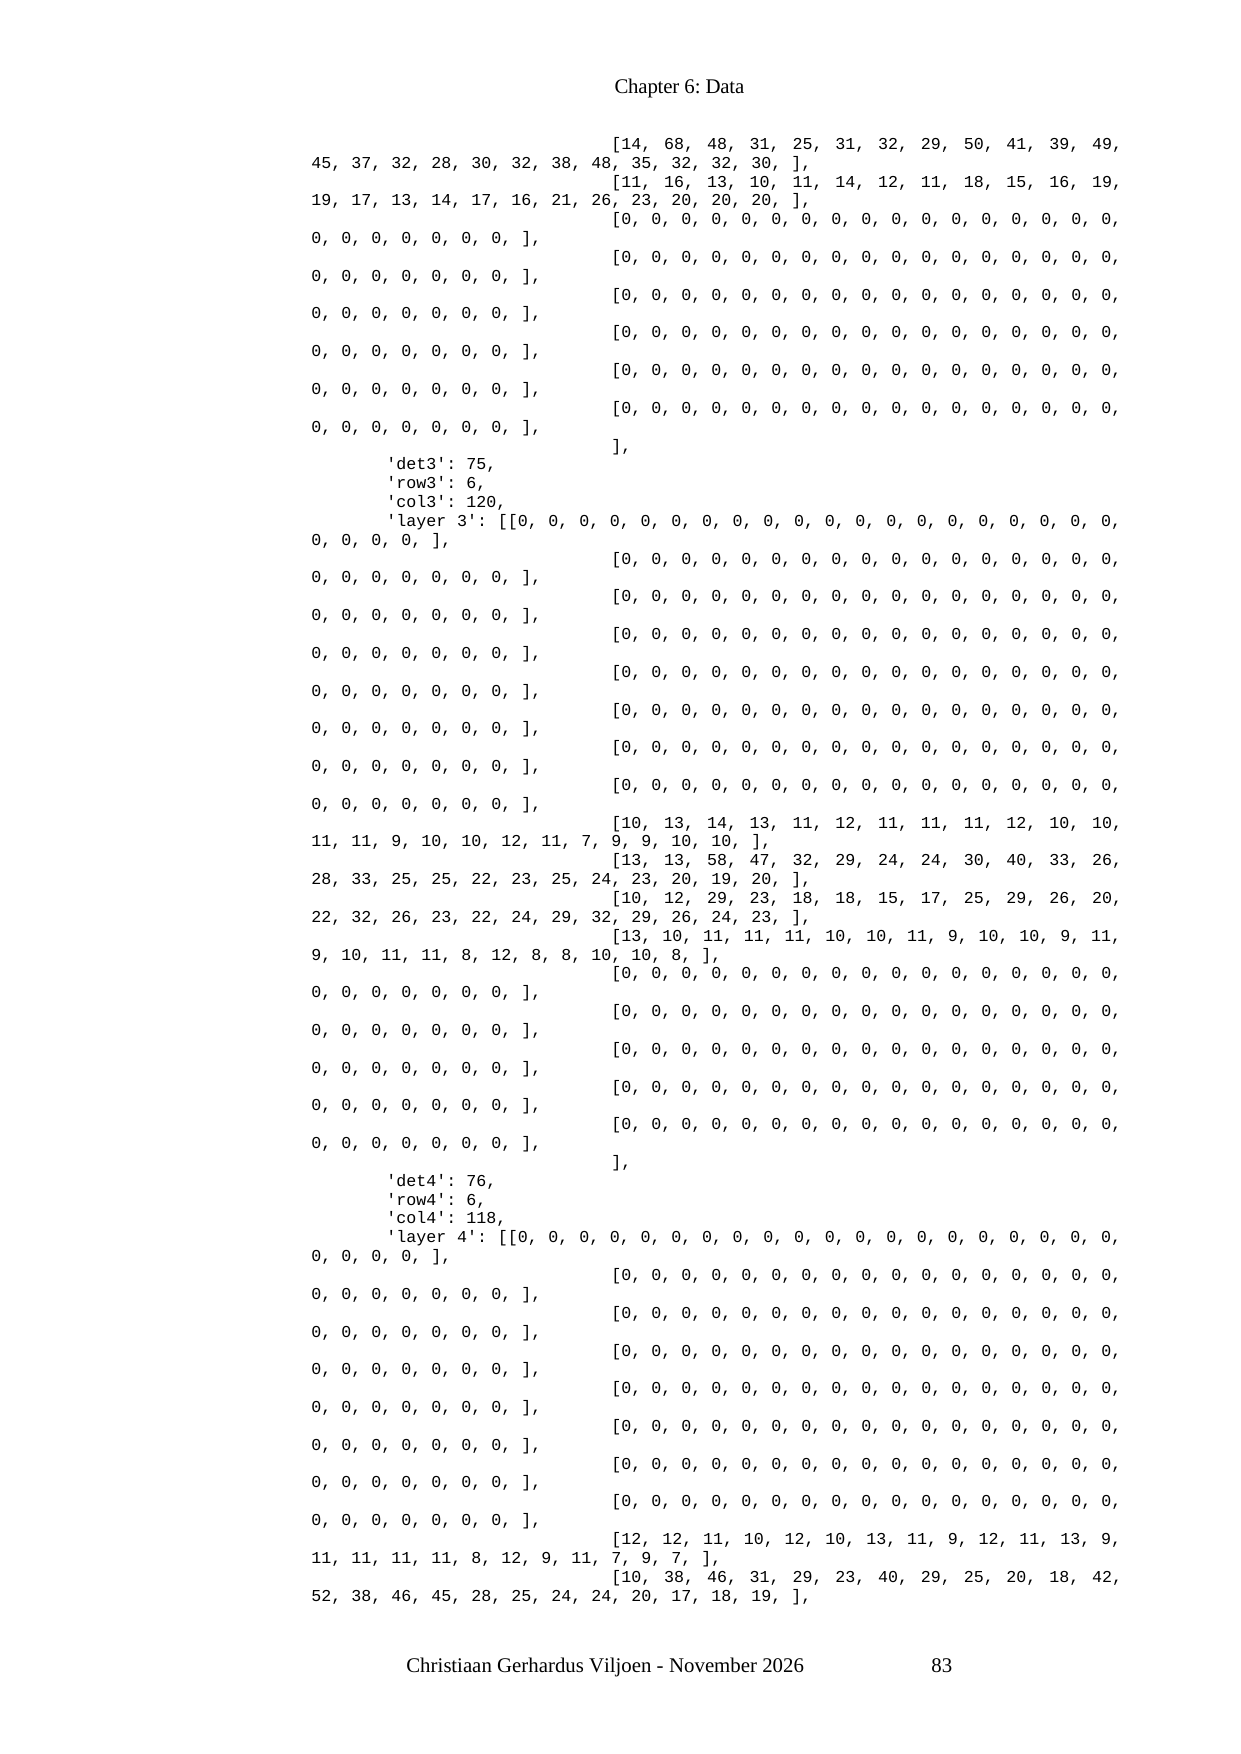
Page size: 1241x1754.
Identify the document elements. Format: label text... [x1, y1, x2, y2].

text [0, 0, 0, 0, 0, 0, 0, 0, 0, 0, 0, 0, 0, 0, 0, 0, 0, 0, 0, 0, 0, 0, 0, 0, ], [311, 324, 1122, 362]
text [0, 0, 0, 0, 0, 0, 0, 0, 0, 0, 0, 0, 0, 0, 0, 0, 0, 0, 0, 0, 0, 0, 0, 0, ], [311, 1116, 1122, 1153]
text [12, 12, 11, 10, 12, 10, 13, 11, 9, 12, 11, 13, 9, 11, 11, 11, 11, 8, 12, 9, 11, 7, 9, 7, ], [311, 1531, 1122, 1568]
text [0, 0, 0, 0, 0, 0, 0, 0, 0, 0, 0, 0, 0, 0, 0, 0, 0, 0, 0, 0, 0, 0, 0, 0, ], [311, 588, 1122, 626]
text [13, 10, 11, 11, 11, 10, 10, 11, 9, 10, 10, 9, 11, 9, 10, 11, 11, 8, 12, 8, 8, 10, 10, 8, ], [311, 927, 1122, 965]
text [0, 0, 0, 0, 0, 0, 0, 0, 0, 0, 0, 0, 0, 0, 0, 0, 0, 0, 0, 0, 0, 0, 0, 0, ], [311, 1417, 1122, 1455]
text 'layer 3': [[0, 0, 0, 0, 0, 0, 0, 0, 0, 0, 0, 0, 0, 0, 0, 0, 0, 0, 0, 0, 0, 0, 0, 0, ], [311, 512, 1122, 550]
text [0, 0, 0, 0, 0, 0, 0, 0, 0, 0, 0, 0, 0, 0, 0, 0, 0, 0, 0, 0, 0, 0, 0, 0, ], [311, 1040, 1122, 1078]
text [0, 0, 0, 0, 0, 0, 0, 0, 0, 0, 0, 0, 0, 0, 0, 0, 0, 0, 0, 0, 0, 0, 0, 0, ], [311, 1493, 1122, 1531]
text [0, 0, 0, 0, 0, 0, 0, 0, 0, 0, 0, 0, 0, 0, 0, 0, 0, 0, 0, 0, 0, 0, 0, 0, ], [311, 1267, 1122, 1304]
text ], [311, 1153, 1122, 1172]
text [0, 0, 0, 0, 0, 0, 0, 0, 0, 0, 0, 0, 0, 0, 0, 0, 0, 0, 0, 0, 0, 0, 0, 0, ], [311, 211, 1122, 248]
text [0, 0, 0, 0, 0, 0, 0, 0, 0, 0, 0, 0, 0, 0, 0, 0, 0, 0, 0, 0, 0, 0, 0, 0, ], [311, 739, 1122, 776]
text [10, 38, 46, 31, 29, 23, 40, 29, 25, 20, 18, 42, 52, 38, 46, 45, 28, 25, 24, 24, 20, 17, 18, 19, ], [311, 1568, 1122, 1606]
text [0, 0, 0, 0, 0, 0, 0, 0, 0, 0, 0, 0, 0, 0, 0, 0, 0, 0, 0, 0, 0, 0, 0, 0, ], [311, 248, 1122, 286]
text [0, 0, 0, 0, 0, 0, 0, 0, 0, 0, 0, 0, 0, 0, 0, 0, 0, 0, 0, 0, 0, 0, 0, 0, ], [311, 965, 1122, 1003]
text [0, 0, 0, 0, 0, 0, 0, 0, 0, 0, 0, 0, 0, 0, 0, 0, 0, 0, 0, 0, 0, 0, 0, 0, ], [311, 663, 1122, 701]
text 'det3': 75, [311, 456, 1122, 475]
text 'col4': 118, [311, 1210, 1122, 1229]
text [0, 0, 0, 0, 0, 0, 0, 0, 0, 0, 0, 0, 0, 0, 0, 0, 0, 0, 0, 0, 0, 0, 0, 0, ], [311, 1380, 1122, 1417]
text [0, 0, 0, 0, 0, 0, 0, 0, 0, 0, 0, 0, 0, 0, 0, 0, 0, 0, 0, 0, 0, 0, 0, 0, ], [311, 1342, 1122, 1380]
text ], [311, 437, 1122, 456]
text [0, 0, 0, 0, 0, 0, 0, 0, 0, 0, 0, 0, 0, 0, 0, 0, 0, 0, 0, 0, 0, 0, 0, 0, ], [311, 1455, 1122, 1493]
text [13, 13, 58, 47, 32, 29, 24, 24, 30, 40, 33, 26, 28, 33, 25, 25, 22, 23, 25, 24, 23, 20, 19, 20, ], [311, 852, 1122, 889]
text [0, 0, 0, 0, 0, 0, 0, 0, 0, 0, 0, 0, 0, 0, 0, 0, 0, 0, 0, 0, 0, 0, 0, 0, ], [311, 1078, 1122, 1116]
text 'row4': 6, [311, 1191, 1122, 1210]
text [0, 0, 0, 0, 0, 0, 0, 0, 0, 0, 0, 0, 0, 0, 0, 0, 0, 0, 0, 0, 0, 0, 0, 0, ], [311, 286, 1122, 324]
text [0, 0, 0, 0, 0, 0, 0, 0, 0, 0, 0, 0, 0, 0, 0, 0, 0, 0, 0, 0, 0, 0, 0, 0, ], [311, 1304, 1122, 1342]
text 'det4': 76, [311, 1172, 1122, 1191]
text [0, 0, 0, 0, 0, 0, 0, 0, 0, 0, 0, 0, 0, 0, 0, 0, 0, 0, 0, 0, 0, 0, 0, 0, ], [311, 399, 1122, 437]
text [0, 0, 0, 0, 0, 0, 0, 0, 0, 0, 0, 0, 0, 0, 0, 0, 0, 0, 0, 0, 0, 0, 0, 0, ], [311, 362, 1122, 399]
text [0, 0, 0, 0, 0, 0, 0, 0, 0, 0, 0, 0, 0, 0, 0, 0, 0, 0, 0, 0, 0, 0, 0, 0, ], [311, 776, 1122, 814]
text [0, 0, 0, 0, 0, 0, 0, 0, 0, 0, 0, 0, 0, 0, 0, 0, 0, 0, 0, 0, 0, 0, 0, 0, ], [311, 701, 1122, 739]
text 'layer 4': [[0, 0, 0, 0, 0, 0, 0, 0, 0, 0, 0, 0, 0, 0, 0, 0, 0, 0, 0, 0, 0, 0, 0, 0, ], [311, 1229, 1122, 1267]
text 'row3': 6, [311, 475, 1122, 494]
text [0, 0, 0, 0, 0, 0, 0, 0, 0, 0, 0, 0, 0, 0, 0, 0, 0, 0, 0, 0, 0, 0, 0, 0, ], [311, 1003, 1122, 1040]
text [10, 12, 29, 23, 18, 18, 15, 17, 25, 29, 26, 20, 22, 32, 26, 23, 22, 24, 29, 32, 29, 26, 24, 23, ], [311, 889, 1122, 927]
text [0, 0, 0, 0, 0, 0, 0, 0, 0, 0, 0, 0, 0, 0, 0, 0, 0, 0, 0, 0, 0, 0, 0, 0, ], [311, 550, 1122, 588]
text [14, 68, 48, 31, 25, 31, 32, 29, 50, 41, 39, 49, 45, 37, 32, 28, 30, 32, 38, 48, 35, 32, 32, 30, ], [311, 135, 1122, 173]
text [10, 13, 14, 13, 11, 12, 11, 11, 11, 12, 10, 10, 11, 11, 9, 10, 10, 12, 11, 7, 9, 9, 10, 10, ], [311, 814, 1122, 852]
text 'col3': 120, [311, 494, 1122, 512]
text [0, 0, 0, 0, 0, 0, 0, 0, 0, 0, 0, 0, 0, 0, 0, 0, 0, 0, 0, 0, 0, 0, 0, 0, ], [311, 626, 1122, 663]
text [11, 16, 13, 10, 11, 14, 12, 11, 18, 15, 16, 19, 19, 17, 13, 14, 17, 16, 21, 26, 23, 20, 20, 20, ], [311, 173, 1122, 211]
